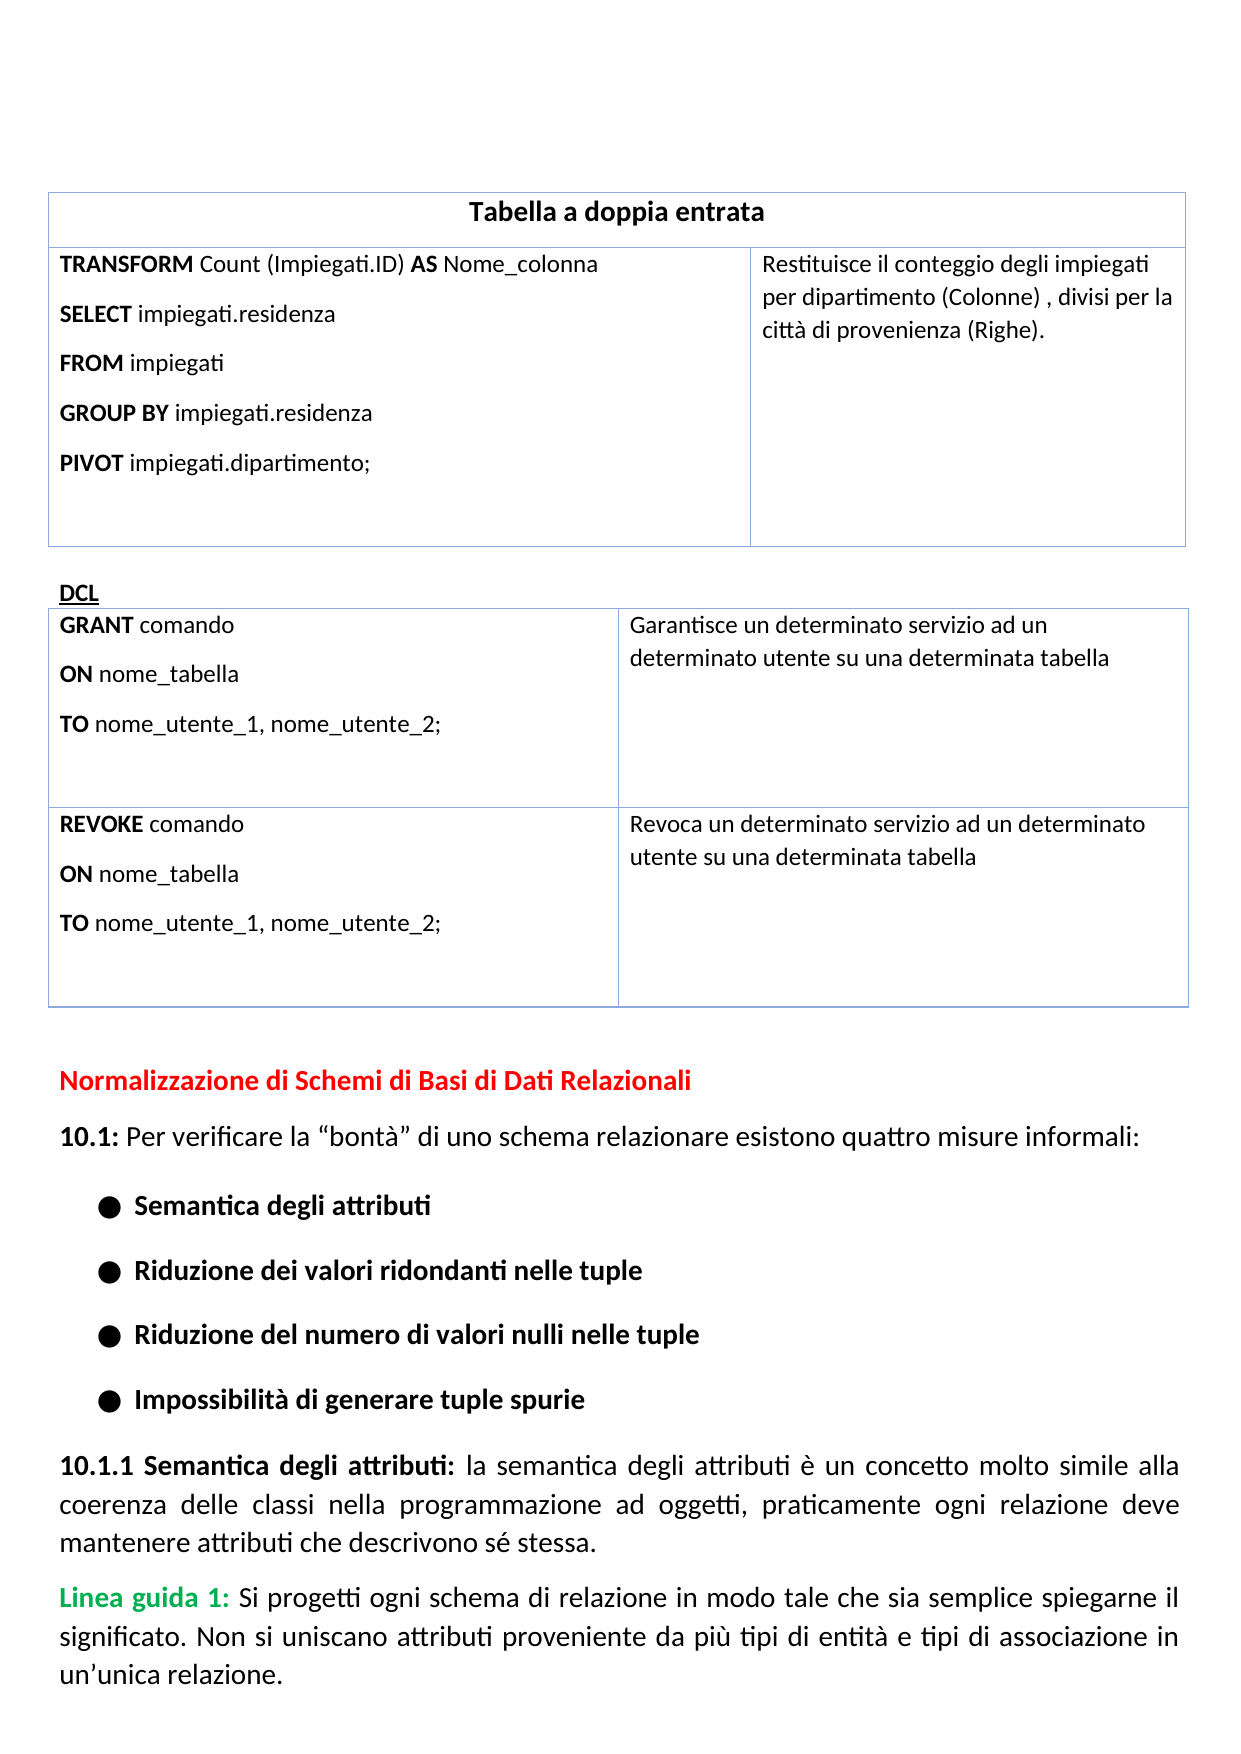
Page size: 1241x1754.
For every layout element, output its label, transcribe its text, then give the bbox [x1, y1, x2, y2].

list Riduzione del numero di valori nulli nelle tuple [97, 1302, 1181, 1361]
list Semantica degli attributi [97, 1173, 1181, 1232]
table_cell Revoca un determinato servizio ad un determinato utente su una determinata tabella [619, 808, 1188, 1006]
text 10.1.1 Semantica degli attributi: la semantica degli attributi è un concetto molto simile alla coerenza delle classi nella programmazione ad oggetti, praticamente ogni relazione deve mantenere attributi che descrivono sé stessa. [59, 1447, 1181, 1560]
table_header Tabella a doppia entrata [49, 193, 1185, 247]
table_header Garantisce un determinato servizio ad un determinato utente su una determinata tabella [619, 609, 1188, 807]
text Linea guida 1: Si progetti ogni schema di relazione in modo tale che sia semplice spiegarne il significato. Non si uniscano attributi proveniente da più tipi di entità e tipi di associazione in un’unica relazione. [59, 1579, 1181, 1692]
list Impossibilità di generare tuple spurie [97, 1366, 1181, 1426]
list Riduzione dei valori ridondanti nelle tuple [97, 1237, 1181, 1297]
text DCL [59, 577, 1181, 608]
table_cell TRANSFORM Count (Impiegati.ID) AS Nome_colonna SELECT impiegati.residenza FROM impiegati GROUP BY impiegati.residenza PIVOT impiegati.dipartimento; [49, 248, 750, 546]
table_cell Restituisce il conteggio degli impiegati per dipartimento (Colonne) , divisi per la città di provenienza (Righe). [751, 248, 1185, 546]
table_header GRANT comando ON nome_tabella TO nome_utente_1, nome_utente_2; [49, 609, 618, 807]
text Normalizzazione di Schemi di Basi di Dati Relazionali [59, 1062, 1181, 1098]
text 10.1: Per verificare la “bontà” di uno schema relazionare esistono quattro misure informali: [59, 1118, 1181, 1153]
table_cell REVOKE comando ON nome_tabella TO nome_utente_1, nome_utente_2; [49, 808, 618, 1006]
